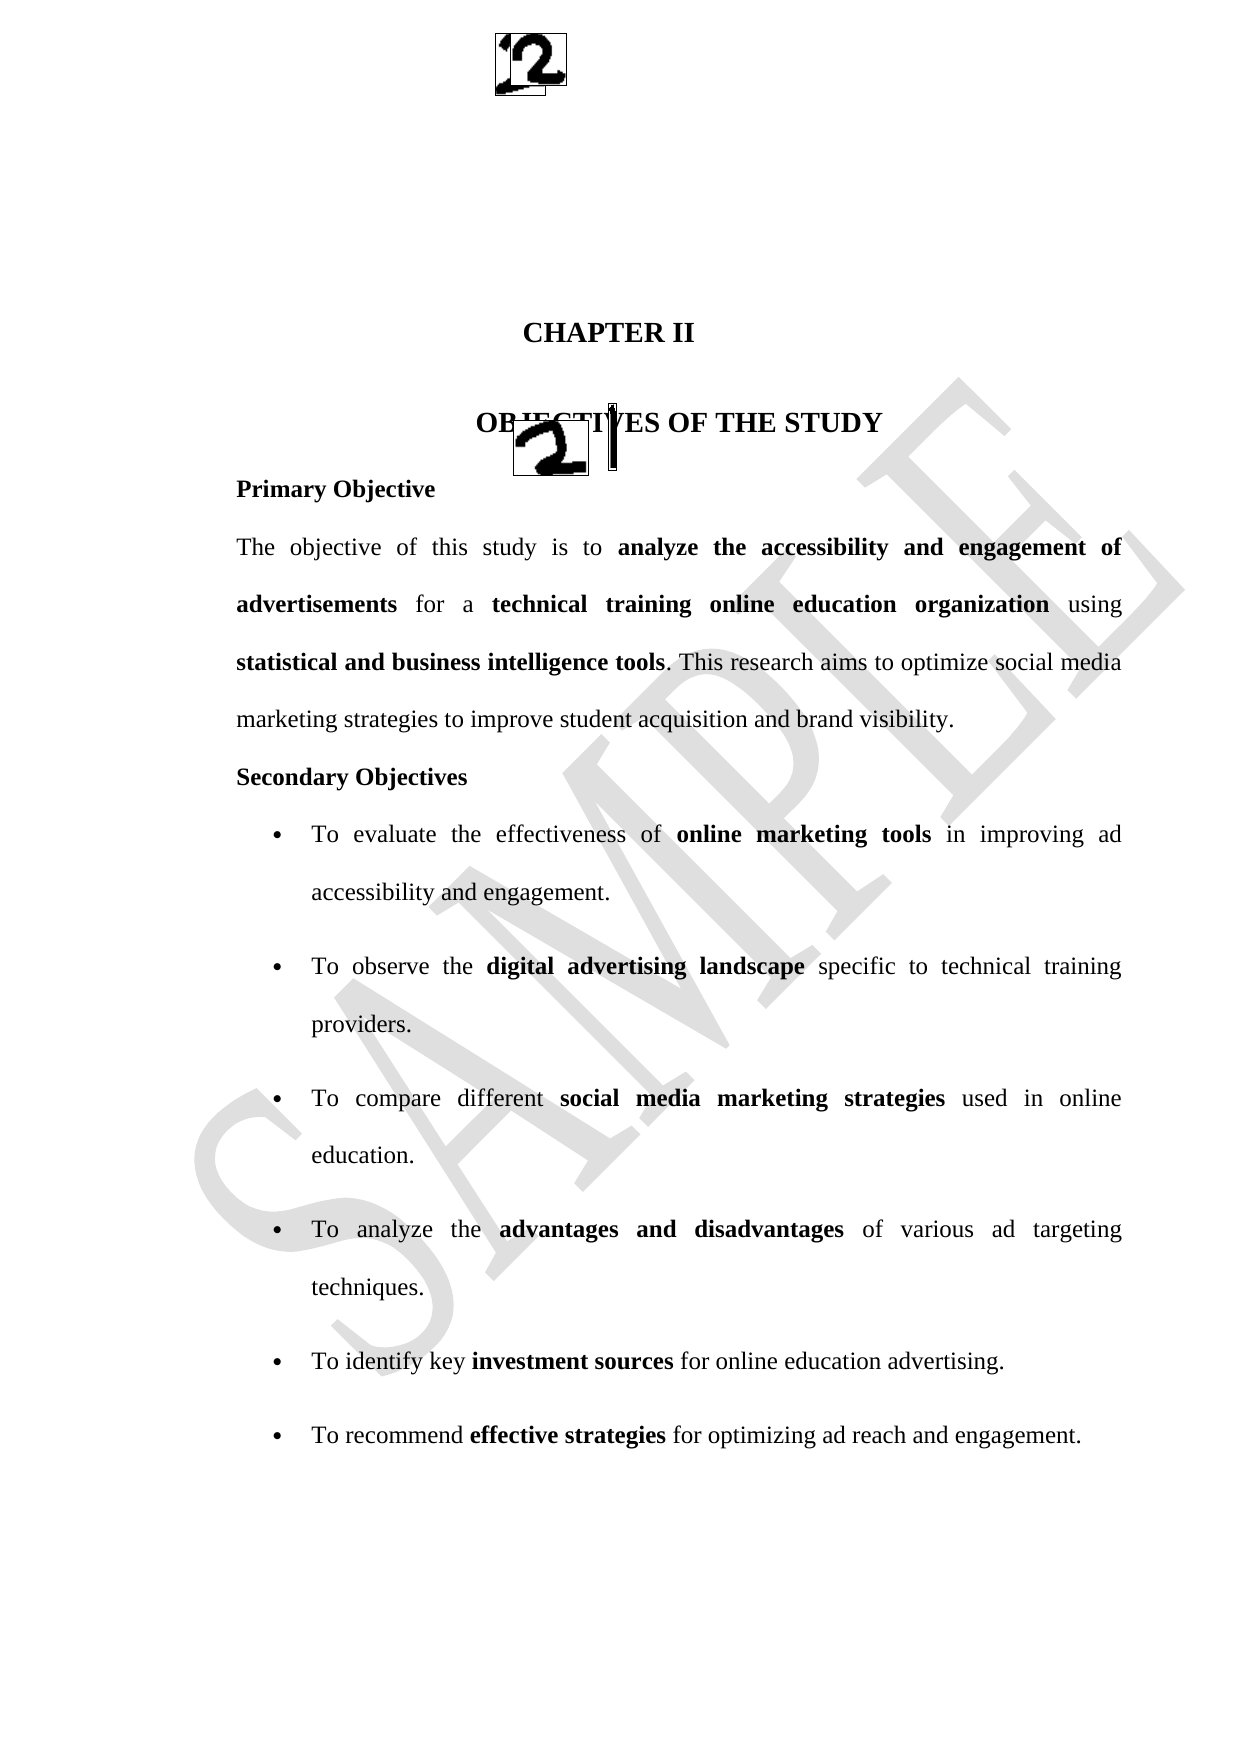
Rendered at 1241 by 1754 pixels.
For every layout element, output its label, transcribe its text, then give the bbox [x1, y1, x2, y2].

picture [609, 404, 616, 470]
text The objective of this study is to analyze the accessibility and engagement of advertisements for a technical training online education organization using statistical and business intelligence tools. This research aims to optimize social media marketing strategies to improve student acquisition and brand visibility. [236, 532, 1122, 733]
subtitle OBJECTIVES OF THE STUDY [617, 405, 1122, 438]
picture [514, 421, 588, 475]
list To evaluate the effectiveness of online marketing tools in improving ad accessibility and engagement. [274, 819, 1122, 906]
subtitle OBJECTIVES OF THE STUDY [236, 405, 608, 438]
text Primary Objective [236, 474, 1122, 503]
subtitle CHAPTER II [236, 315, 981, 348]
list To recommend effective strategies for optimizing ad reach and engagement. [274, 1420, 1122, 1449]
list To identify key investment sources for online education advertising. [274, 1346, 1122, 1375]
list To analyze the advantages and disadvantages of various ad targeting techniques. [274, 1214, 1122, 1301]
list To compare different social media marketing strategies used in online education. [274, 1083, 1122, 1169]
list To observe the digital advertising landscape specific to technical training providers. [274, 951, 1122, 1037]
picture [511, 34, 566, 85]
picture [496, 34, 545, 95]
text Secondary Objectives [236, 762, 1122, 791]
